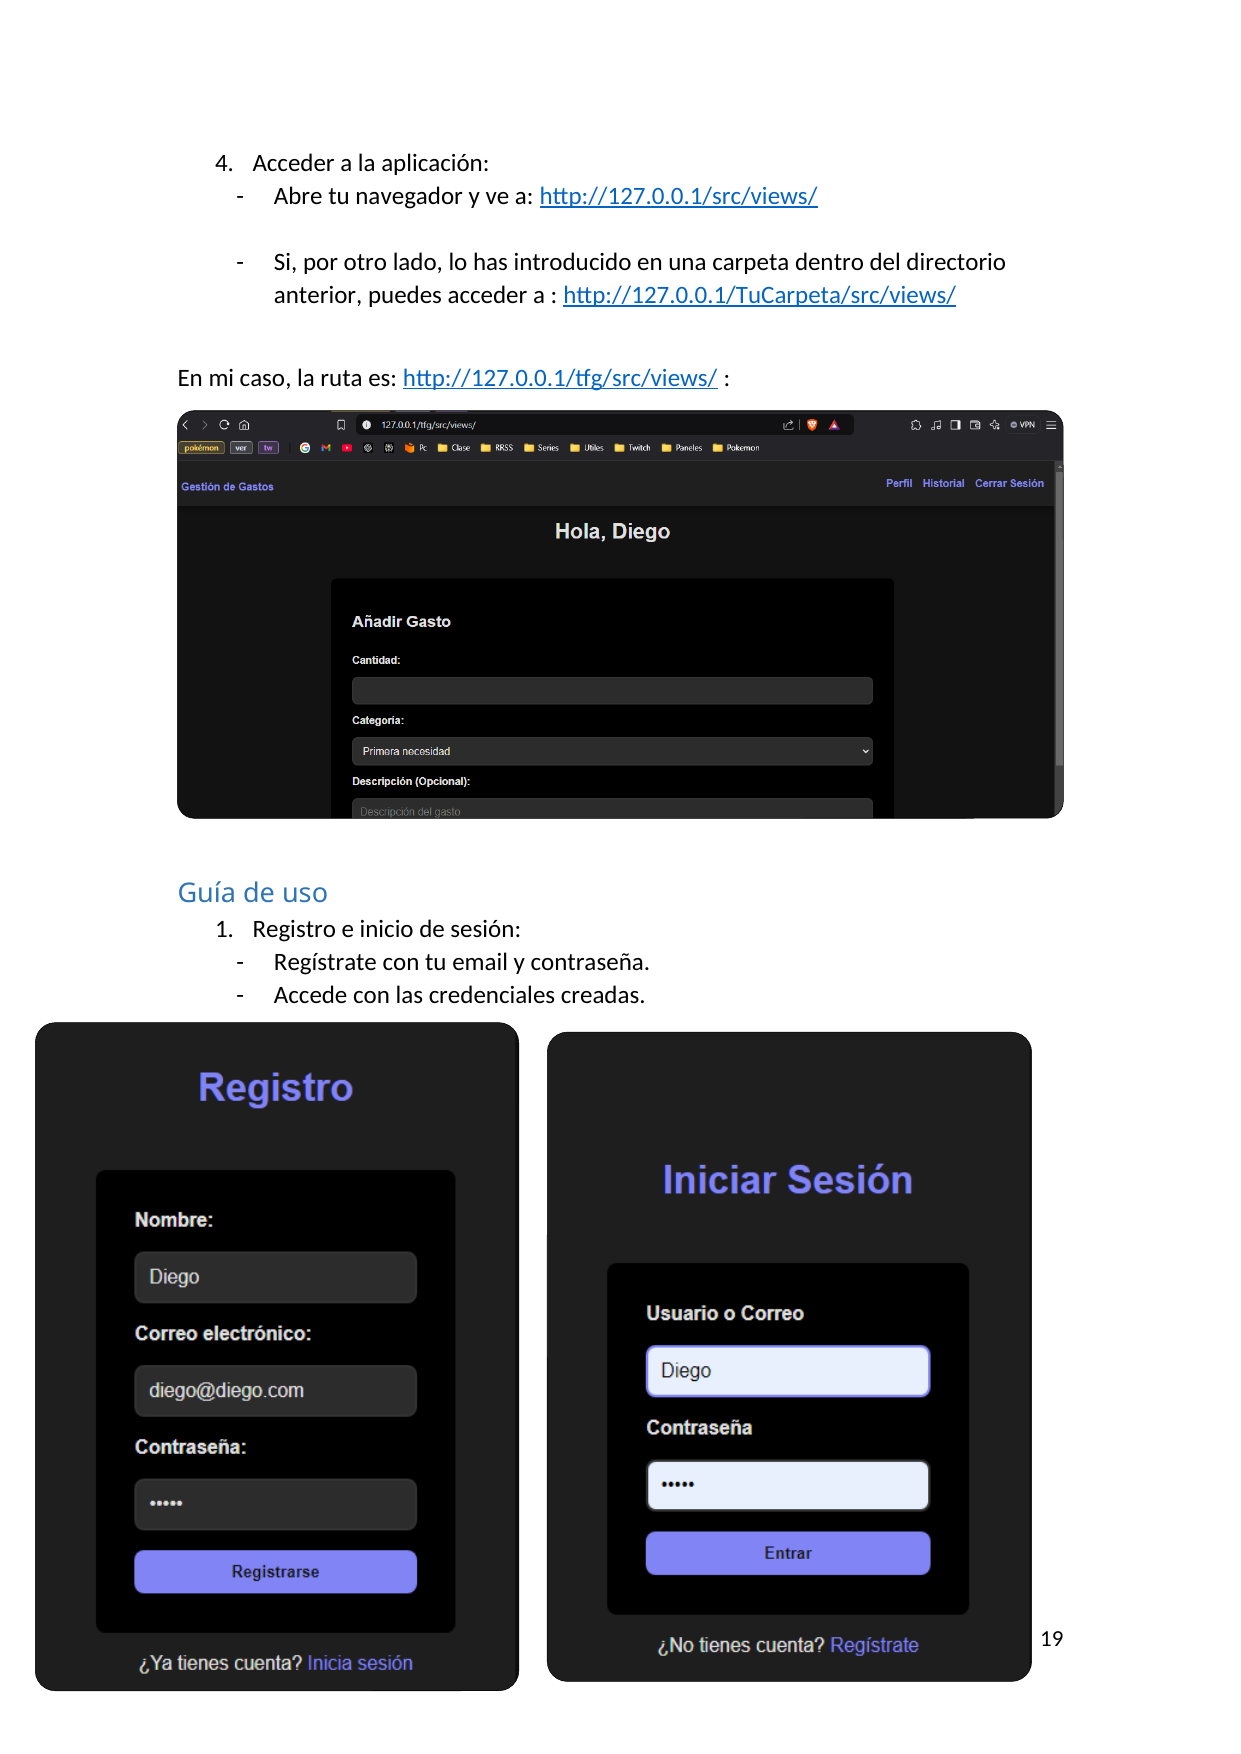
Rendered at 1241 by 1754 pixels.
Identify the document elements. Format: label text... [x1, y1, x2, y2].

subtitle Guía de uso [177, 873, 1063, 910]
list Registro e inicio de sesión: [215, 913, 1063, 944]
list Abre tu navegador y ve a: http://127.0.0.1/src/views/ [236, 181, 1063, 211]
picture [548, 1033, 1031, 1681]
picture [178, 411, 1063, 818]
list Regístrate con tu email y contraseña. [236, 946, 1063, 977]
list Acceder a la aplicación: [215, 148, 1063, 178]
list Accede con las credenciales creadas. [236, 979, 1063, 1009]
text En mi caso, la ruta es: http://127.0.0.1/tfg/src/views/ : [177, 362, 1063, 392]
picture [36, 1023, 518, 1690]
list Si, por otro lado, lo has introducido en una carpeta dentro del directorio anterior, puedes acceder a : http://127.0.0.1/TuCarpeta/src/views/ [236, 246, 1063, 310]
